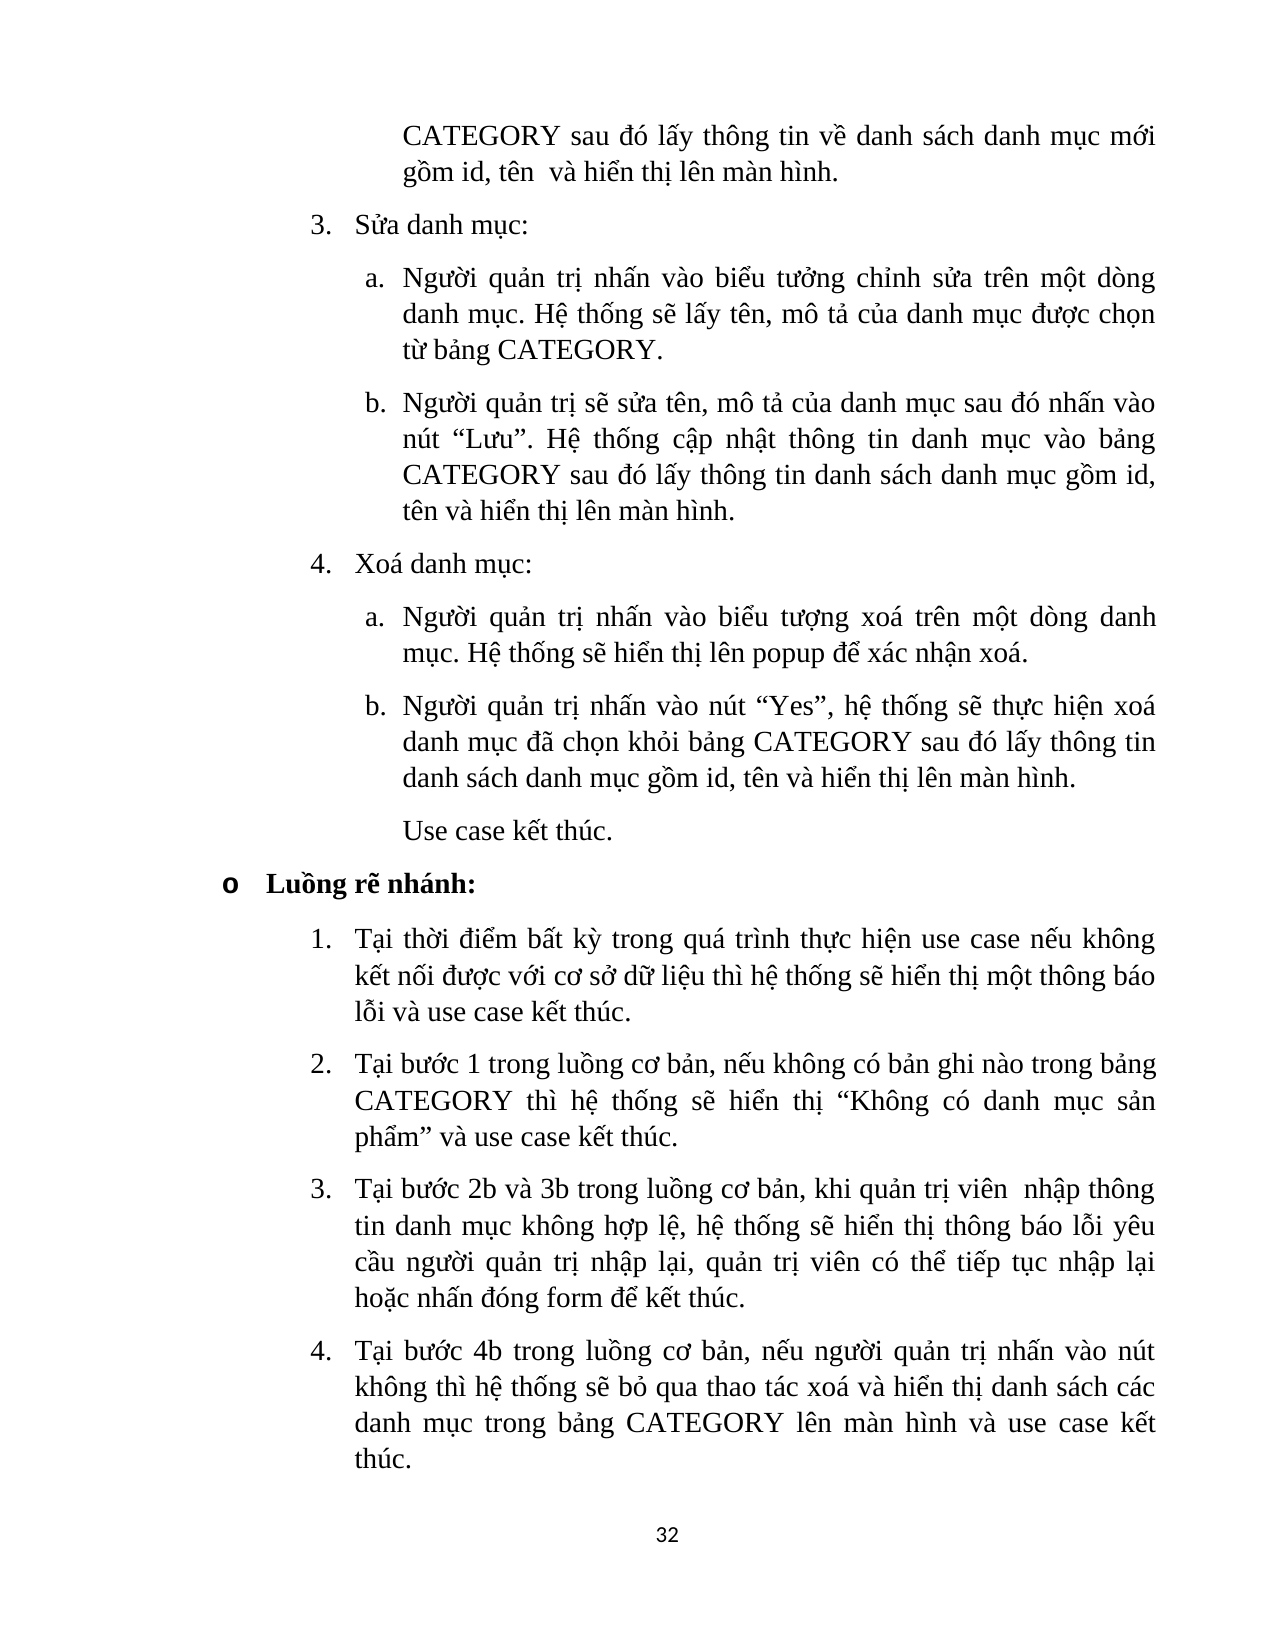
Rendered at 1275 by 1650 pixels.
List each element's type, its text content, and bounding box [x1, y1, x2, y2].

list Sửa danh mục: [310, 207, 1157, 241]
text Use case kết thúc. [357, 813, 1157, 847]
list Tại thời điểm bất kỳ trong quá trình thực hiện use case nếu không kết nối được với cơ sở dữ liệu thì hệ thống sẽ hiển thị một thông báo lỗi và use case kết thúc. [310, 921, 1157, 1027]
list Xoá danh mục: [310, 546, 1157, 580]
list Tại bước 4b trong luồng cơ bản, nếu người quản trị nhấn vào nút không thì hệ thống sẽ bỏ qua thao tác xoá và hiển thị danh sách các danh mục trong bảng CATEGORY lên màn hình và use case kết thúc. [310, 1333, 1157, 1475]
list Luồng rẽ nhánh: [222, 866, 1157, 902]
list Tại bước 2b và 3b trong luồng cơ bản, khi quản trị viên nhập thông tin danh mục không hợp lệ, hệ thống sẽ hiển thị thông báo lỗi yêu cầu người quản trị nhập lại, quản trị viên có thể tiếp tục nhập lại hoặc nhấn đóng form để kết thúc. [310, 1172, 1157, 1314]
list Người quản trị nhấn vào biểu tưởng chỉnh sửa trên một dòng danh mục. Hệ thống sẽ lấy tên, mô tả của danh mục được chọn từ bảng CATEGORY. [365, 260, 1157, 366]
list Người quản trị sẽ sửa tên, mô tả của danh mục sau đó nhấn vào nút “Lưu”. Hệ thống cập nhật thông tin danh mục vào bảng CATEGORY sau đó lấy thông tin danh sách danh mục gồm id, tên và hiển thị lên màn hình. [365, 385, 1157, 527]
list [365, 118, 1157, 188]
list Người quản trị nhấn vào nút “Yes”, hệ thống sẽ thực hiện xoá danh mục đã chọn khỏi bảng CATEGORY sau đó lấy thông tin danh sách danh mục gồm id, tên và hiển thị lên màn hình. [365, 688, 1157, 794]
list Người quản trị nhấn vào biểu tượng xoá trên một dòng danh mục. Hệ thống sẽ hiển thị lên popup để xác nhận xoá. [365, 599, 1157, 669]
list Tại bước 1 trong luồng cơ bản, nếu không có bản ghi nào trong bảng CATEGORY thì hệ thống sẽ hiển thị “Không có danh mục sản phẩm” và use case kết thúc. [310, 1047, 1157, 1152]
